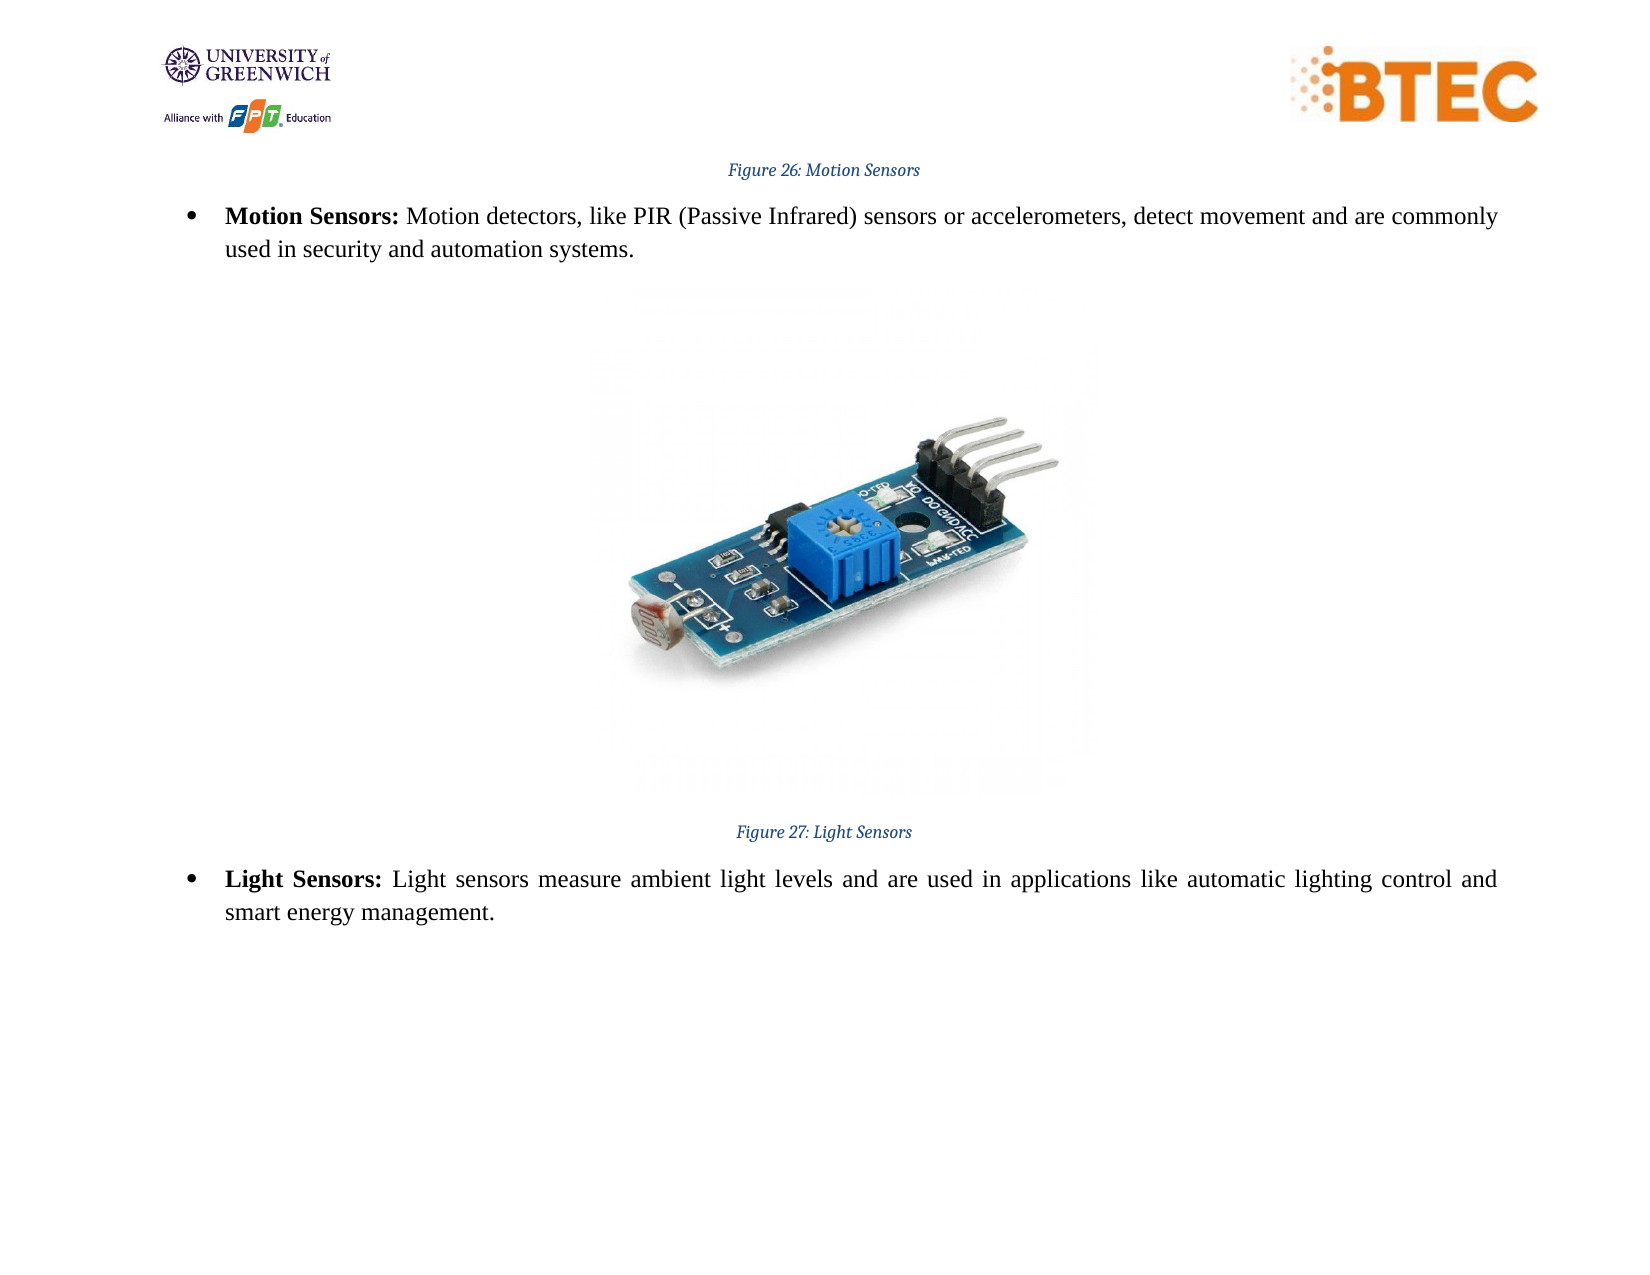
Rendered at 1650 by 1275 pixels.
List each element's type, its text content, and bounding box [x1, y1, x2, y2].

picture [150, 32, 343, 144]
picture [589, 288, 1098, 797]
list Motion Sensors: Motion detectors, like PIR (Passive Infrared) sensors or accelerometers, detect movement and are commonly used in security and automation systems. [187, 201, 1500, 263]
list Light Sensors: Light sensors measure ambient light levels and are used in applications like automatic lighting control and smart energy management. [187, 864, 1500, 926]
picture [1290, 46, 1538, 122]
